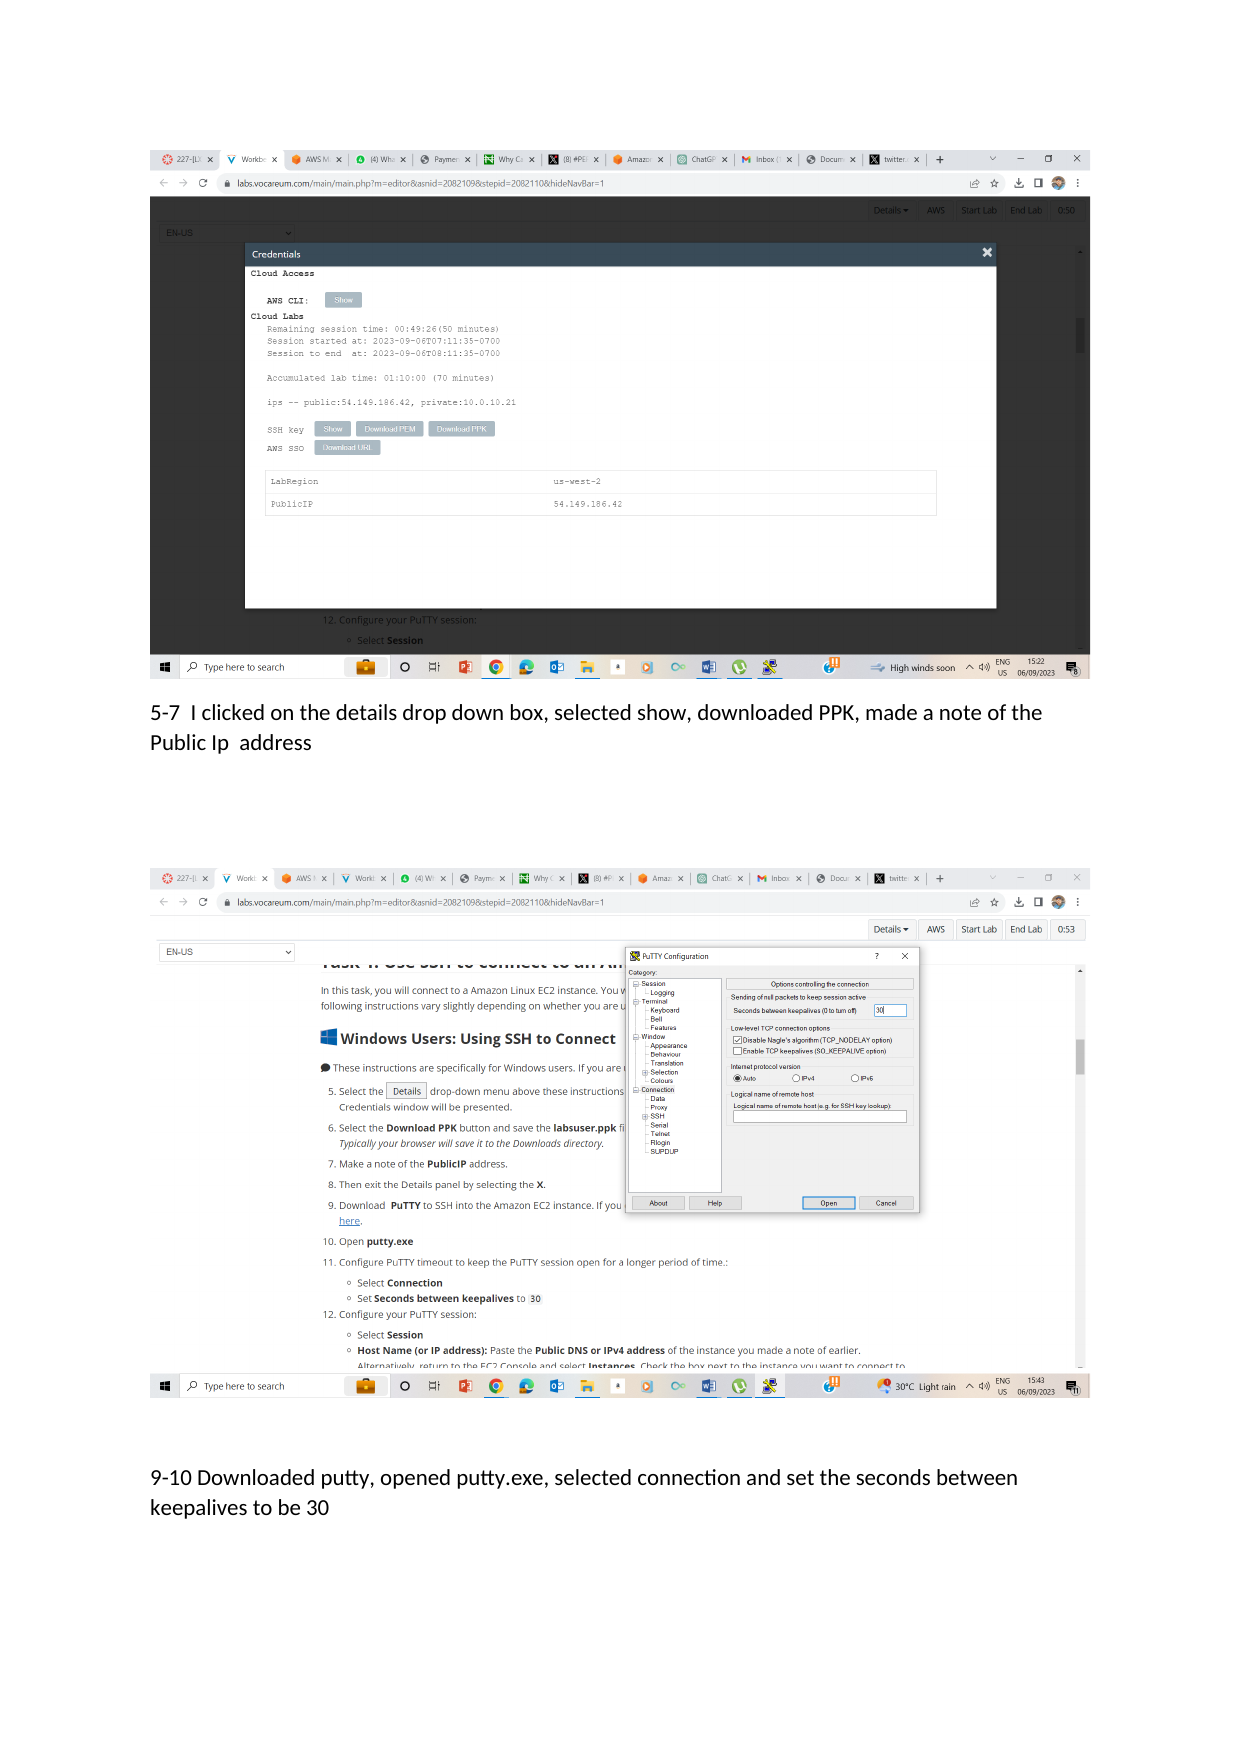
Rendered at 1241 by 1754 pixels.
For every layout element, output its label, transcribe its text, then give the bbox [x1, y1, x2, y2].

text 5-7 I clicked on the details drop down box, selected show, downloaded PPK, made a note of the Public Ip address [150, 698, 1090, 756]
picture [150, 868, 1091, 1398]
text 9-10 Downloaded putty, opened putty.exe, selected connection and set the seconds between keepalives to be 30 [150, 1463, 1090, 1521]
picture [150, 150, 1091, 679]
